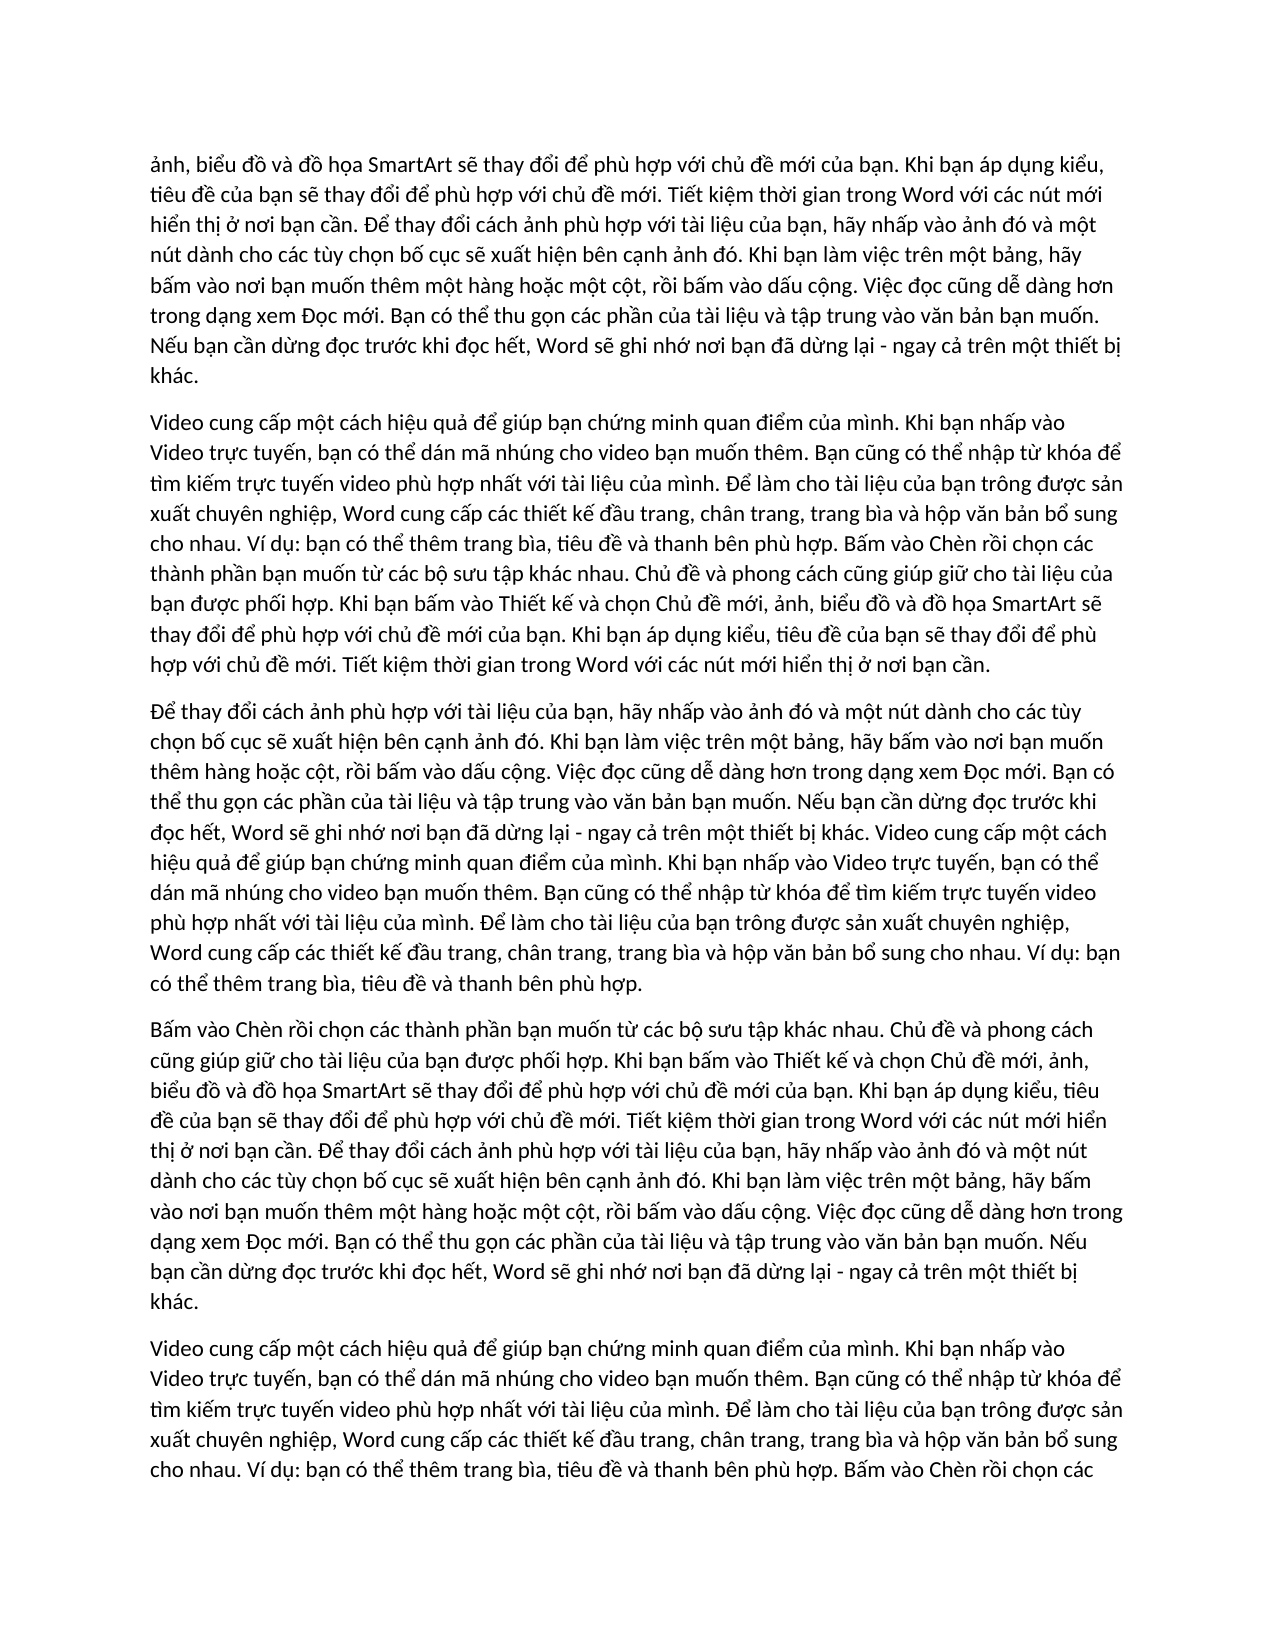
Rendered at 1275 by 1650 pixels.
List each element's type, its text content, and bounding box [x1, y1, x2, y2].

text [150, 150, 1125, 389]
text Bấm vào Chèn rồi chọn các thành phần bạn muốn từ các bộ sưu tập khác nhau. Chủ đề và phong cách cũng giúp giữ cho tài liệu của bạn được phối hợp. Khi bạn bấm vào Thiết kế và chọn Chủ đề mới, ảnh, biểu đồ và đồ họa SmartArt sẽ thay đổi để phù hợp với chủ đề mới của bạn. Khi bạn áp dụng kiểu, tiêu đề của bạn sẽ thay đổi để phù hợp với chủ đề mới. Tiết kiệm thời gian trong Word với các nút mới hiển thị ở nơi bạn cần. Để thay đổi cách ảnh phù hợp với tài liệu của bạn, hãy nhấp vào ảnh đó và một nút dành cho các tùy chọn bố cục sẽ xuất hiện bên cạnh ảnh đó. Khi bạn làm việc trên một bảng, hãy bấm vào nơi bạn muốn thêm một hàng hoặc một cột, rồi bấm vào dấu cộng. Việc đọc cũng dễ dàng hơn trong dạng xem Đọc mới. Bạn có thể thu gọn các phần của tài liệu và tập trung vào văn bản bạn muốn. Nếu bạn cần dừng đọc trước khi đọc hết, Word sẽ ghi nhớ nơi bạn đã dừng lại - ngay cả trên một thiết bị khác. [150, 1016, 1125, 1316]
text Để thay đổi cách ảnh phù hợp với tài liệu của bạn, hãy nhấp vào ảnh đó và một nút dành cho các tùy chọn bố cục sẽ xuất hiện bên cạnh ảnh đó. Khi bạn làm việc trên một bảng, hãy bấm vào nơi bạn muốn thêm hàng hoặc cột, rồi bấm vào dấu cộng. Việc đọc cũng dễ dàng hơn trong dạng xem Đọc mới. Bạn có thể thu gọn các phần của tài liệu và tập trung vào văn bản bạn muốn. Nếu bạn cần dừng đọc trước khi đọc hết, Word sẽ ghi nhớ nơi bạn đã dừng lại - ngay cả trên một thiết bị khác. Video cung cấp một cách hiệu quả để giúp bạn chứng minh quan điểm của mình. Khi bạn nhấp vào Video trực tuyến, bạn có thể dán mã nhúng cho video bạn muốn thêm. Bạn cũng có thể nhập từ khóa để tìm kiếm trực tuyến video phù hợp nhất với tài liệu của mình. Để làm cho tài liệu của bạn trông được sản xuất chuyên nghiệp, Word cung cấp các thiết kế đầu trang, chân trang, trang bìa và hộp văn bản bổ sung cho nhau. Ví dụ: bạn có thể thêm trang bìa, tiêu đề và thanh bên phù hợp. [150, 697, 1125, 997]
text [150, 1334, 1125, 1483]
